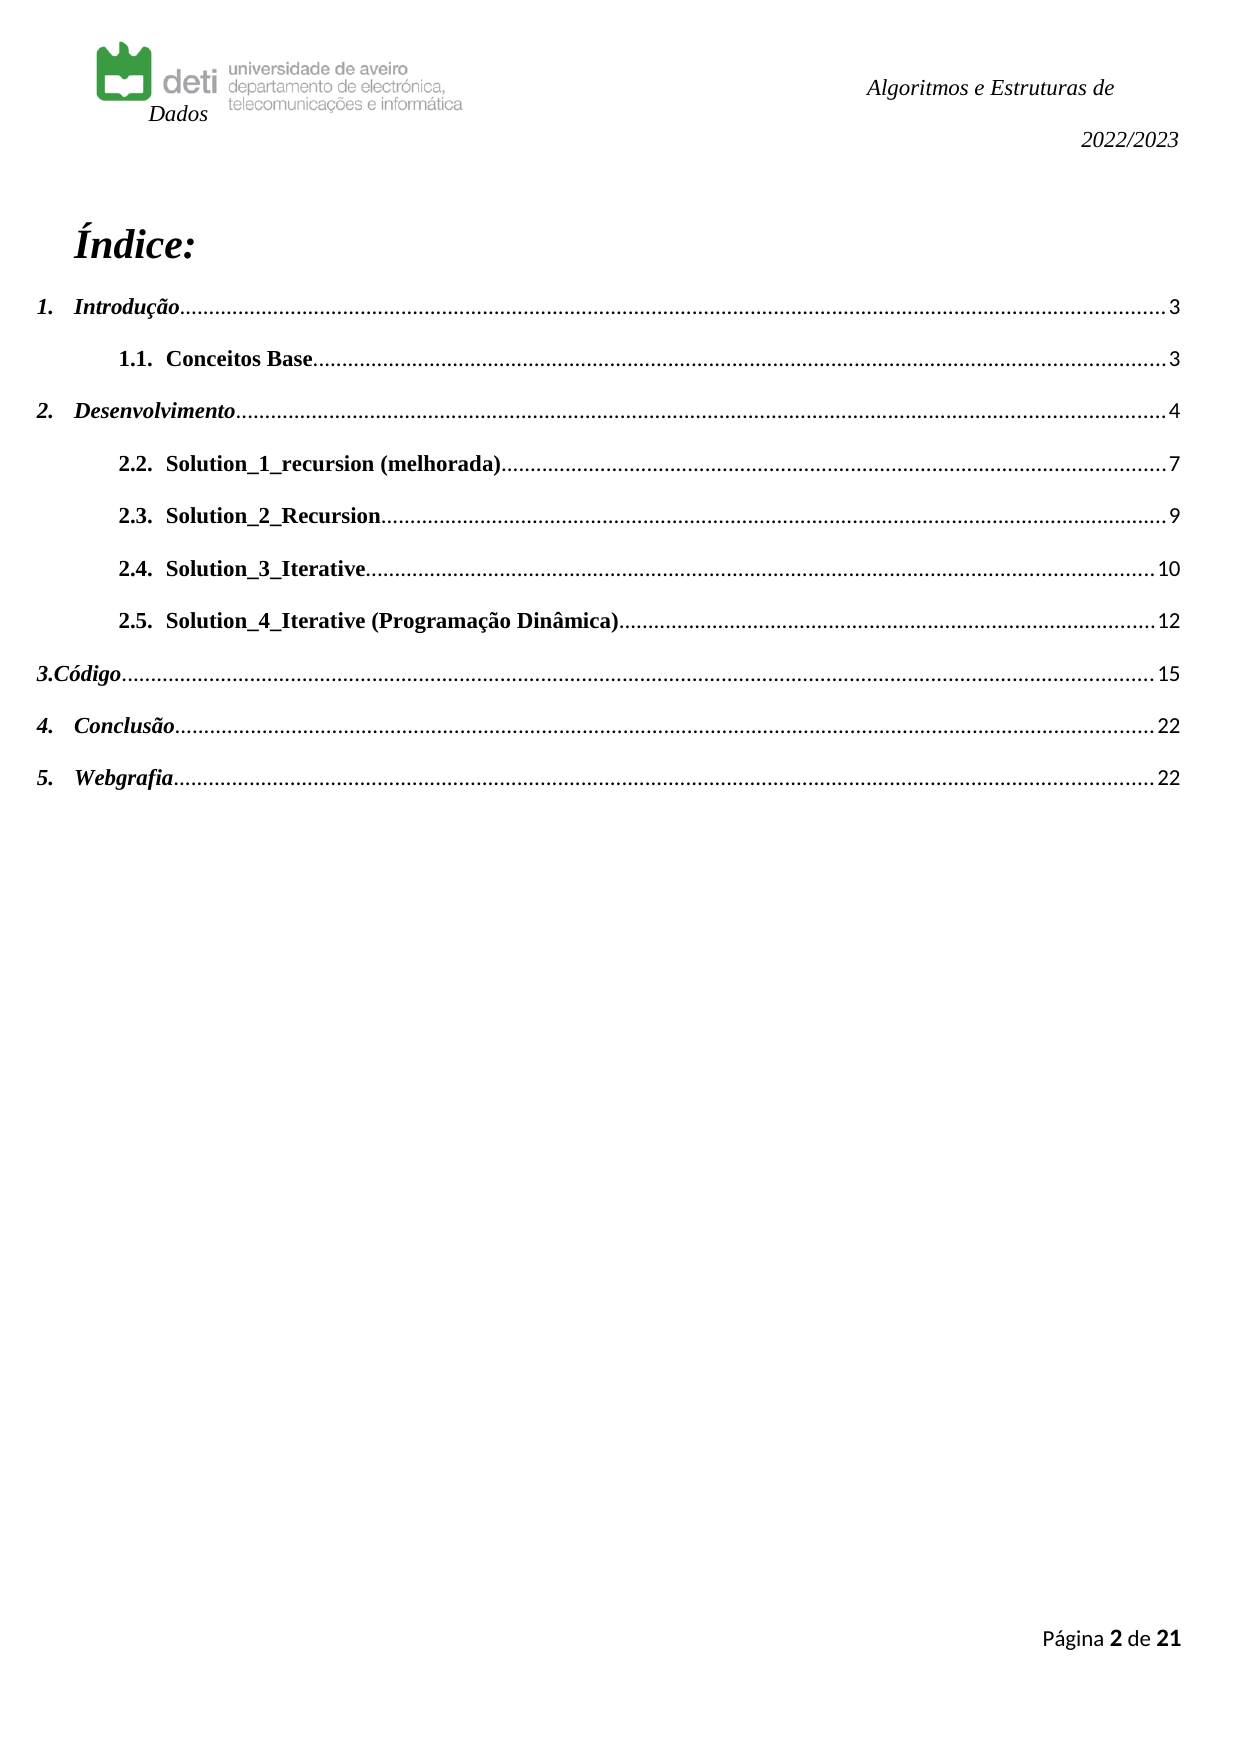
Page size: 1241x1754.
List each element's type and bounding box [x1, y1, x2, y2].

picture [94, 36, 465, 116]
picture [153, 107, 162, 116]
